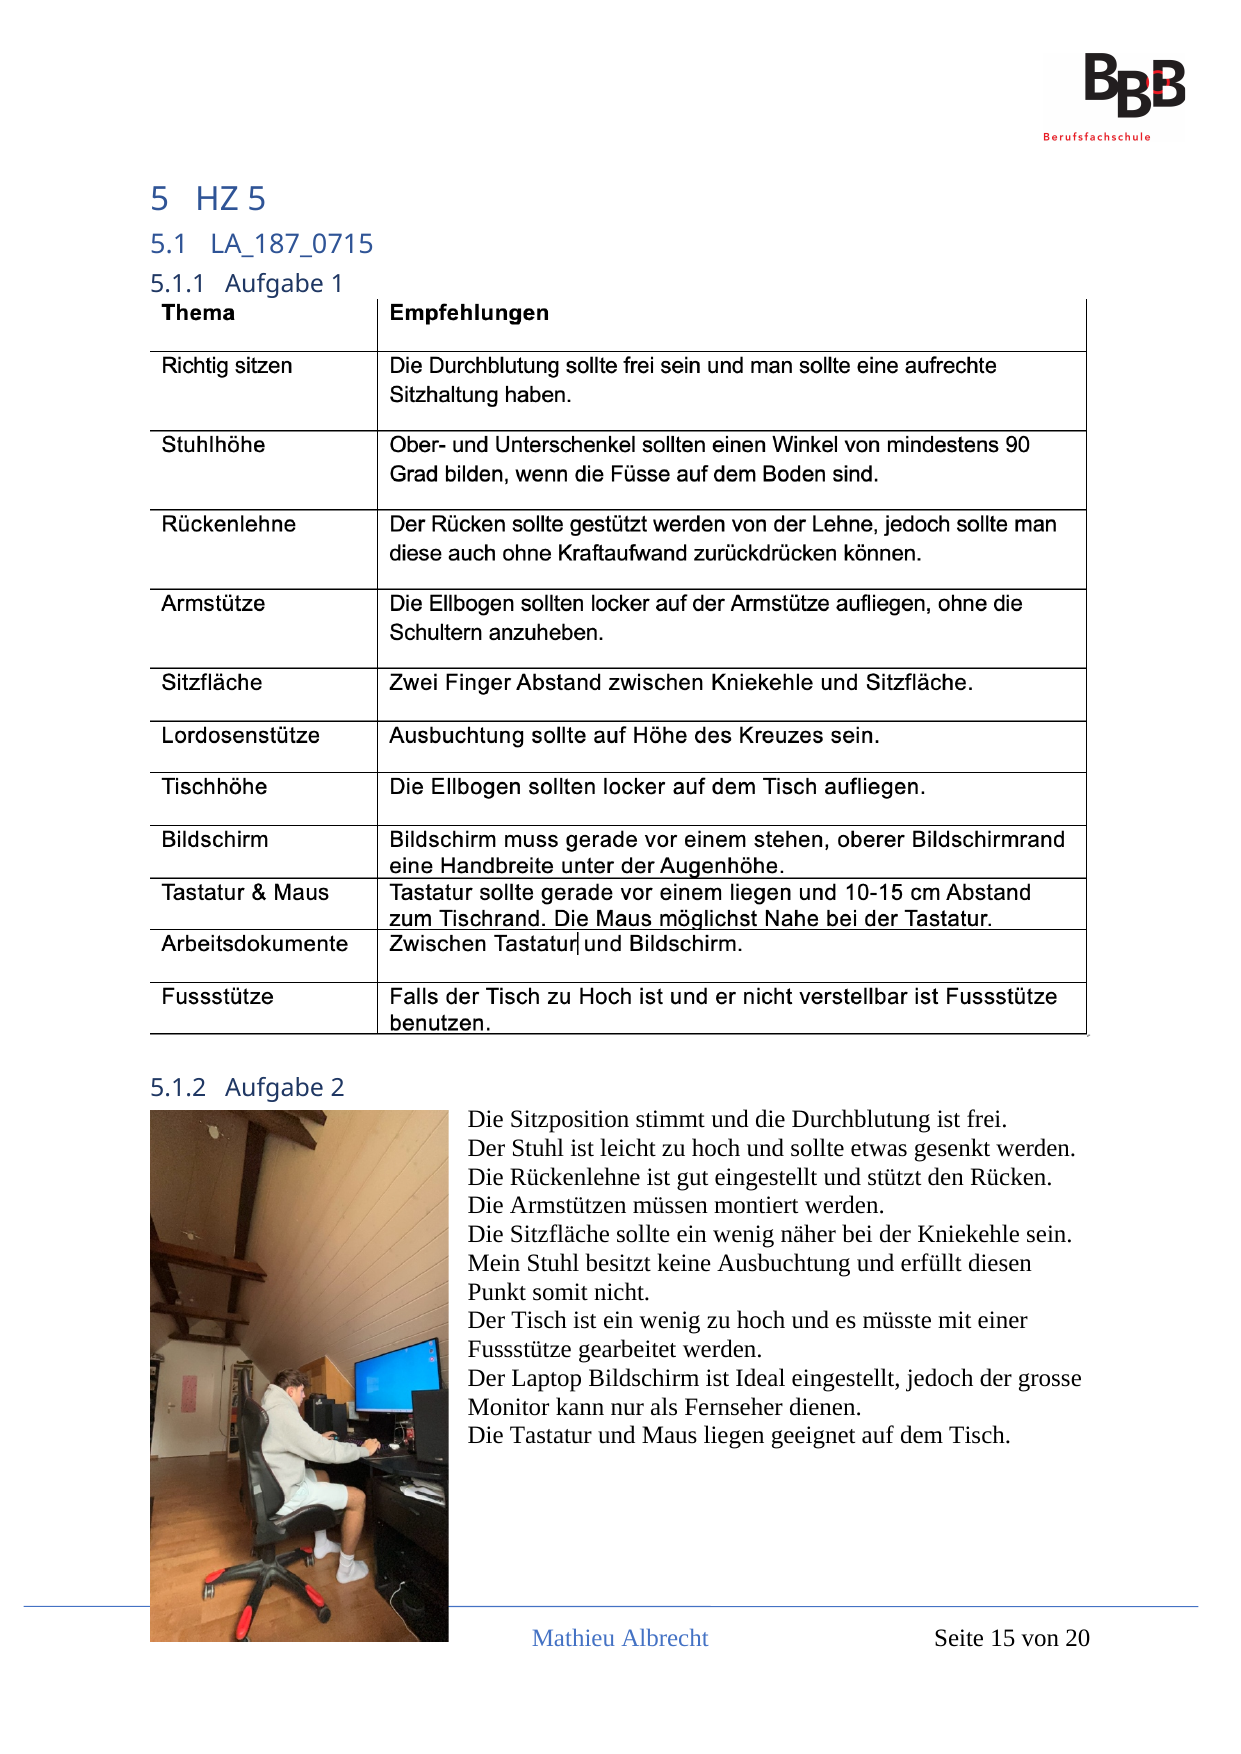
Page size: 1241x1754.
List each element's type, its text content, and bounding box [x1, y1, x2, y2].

text Der Tisch ist ein wenig zu hoch und es müsste mit einer Fussstütze gearbeitet werden. [449, 1305, 1090, 1363]
subtitle Aufgabe 2 [150, 1070, 1090, 1104]
text Die Sitzposition stimmt und die Durchblutung ist frei. [150, 1104, 1090, 1133]
text Die Rückenlehne ist gut eingestellt und stützt den Rücken. [449, 1162, 1090, 1190]
text Der Stuhl ist leicht zu hoch und sollte etwas gesenkt werden. [449, 1133, 1090, 1162]
picture [1043, 53, 1185, 142]
subtitle HZ 5 [150, 175, 1090, 220]
text Die Tastatur und Maus liegen geeignet auf dem Tisch. [449, 1420, 1090, 1449]
text Der Laptop Bildschirm ist Ideal eingestellt, jedoch der grosse Monitor kann nur als Fernseher dienen. [449, 1363, 1090, 1420]
picture [150, 299, 1091, 1037]
text Mein Stuhl besitzt keine Ausbuchtung und erfüllt diesen Punkt somit nicht. [449, 1248, 1090, 1305]
text Die Sitzfläche sollte ein wenig näher bei der Kniekehle sein. [449, 1219, 1090, 1248]
picture [150, 1108, 449, 1642]
subtitle LA_187_0715 [150, 224, 1090, 261]
text Die Armstützen müssen montiert werden. [449, 1190, 1090, 1219]
subtitle Aufgabe 1 [150, 266, 1090, 299]
